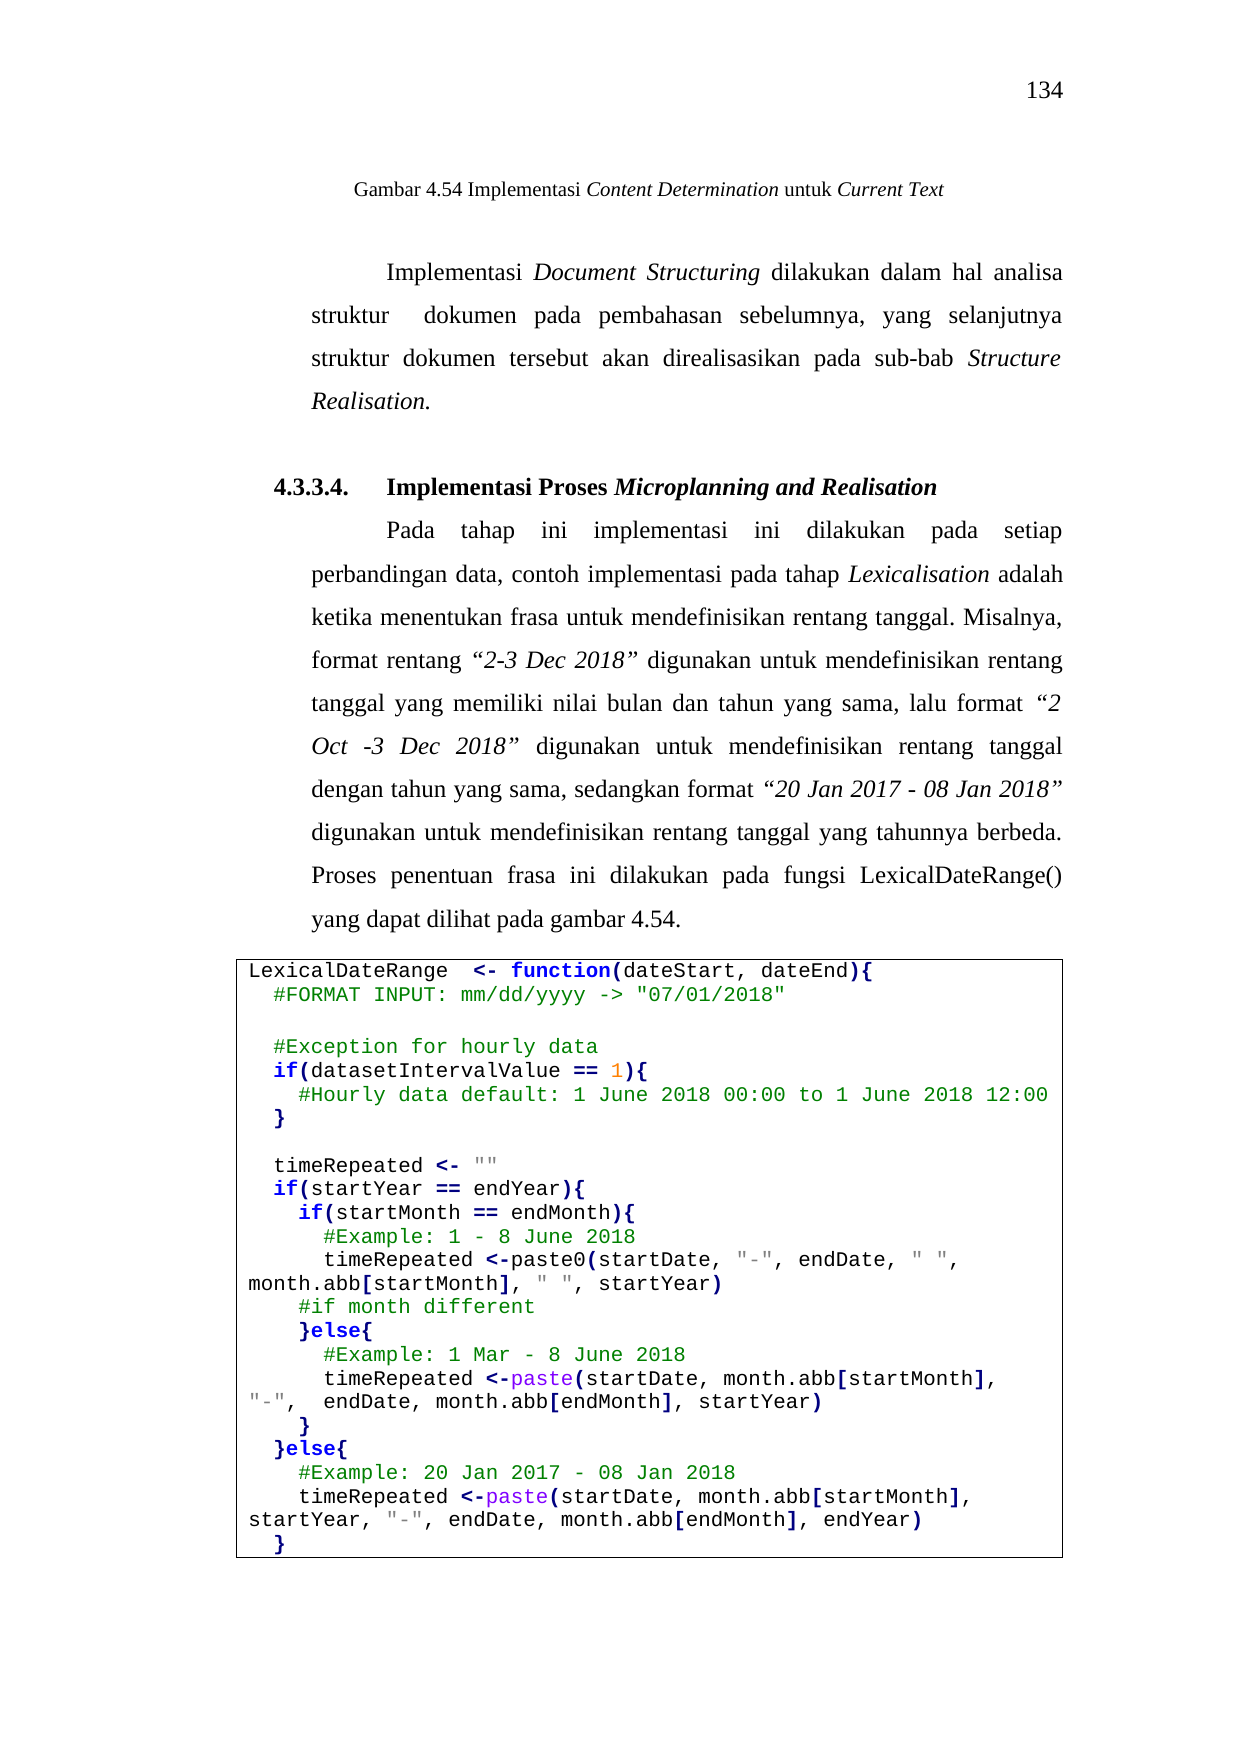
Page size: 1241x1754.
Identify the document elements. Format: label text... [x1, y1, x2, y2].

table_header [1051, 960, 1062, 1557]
text Implementasi Document Structuring dilakukan dalam hal analisa struktur dokumen pada pembahasan sebelumnya, yang selanjutnya struktur dokumen tersebut akan direalisasikan pada sub-bab Structure Realisation. [311, 257, 1063, 415]
text Pada tahap ini implementasi ini dilakukan pada setiap perbandingan data, contoh implementasi pada tahap Lexicalisation adalah ketika menentukan frasa untuk mendefinisikan rentang tanggal. Misalnya, format rentang “2-3 Dec 2018” digunakan untuk mendefinisikan rentang tanggal yang memiliki nilai bulan dan tahun yang sama, lalu format “2 Oct -3 Dec 2018” digunakan untuk mendefinisikan rentang tanggal dengan tahun yang sama, sedangkan format “20 Jan 2017 - 08 Jan 2018” digunakan untuk mendefinisikan rentang tanggal yang tahunnya berbeda. Proses penentuan frasa ini dilakukan pada fungsi LexicalDateRange() yang dapat dilihat pada gambar 4.54. [311, 516, 1063, 932]
list Implementasi Proses Microplanning and Realisation [274, 472, 1063, 501]
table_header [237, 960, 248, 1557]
